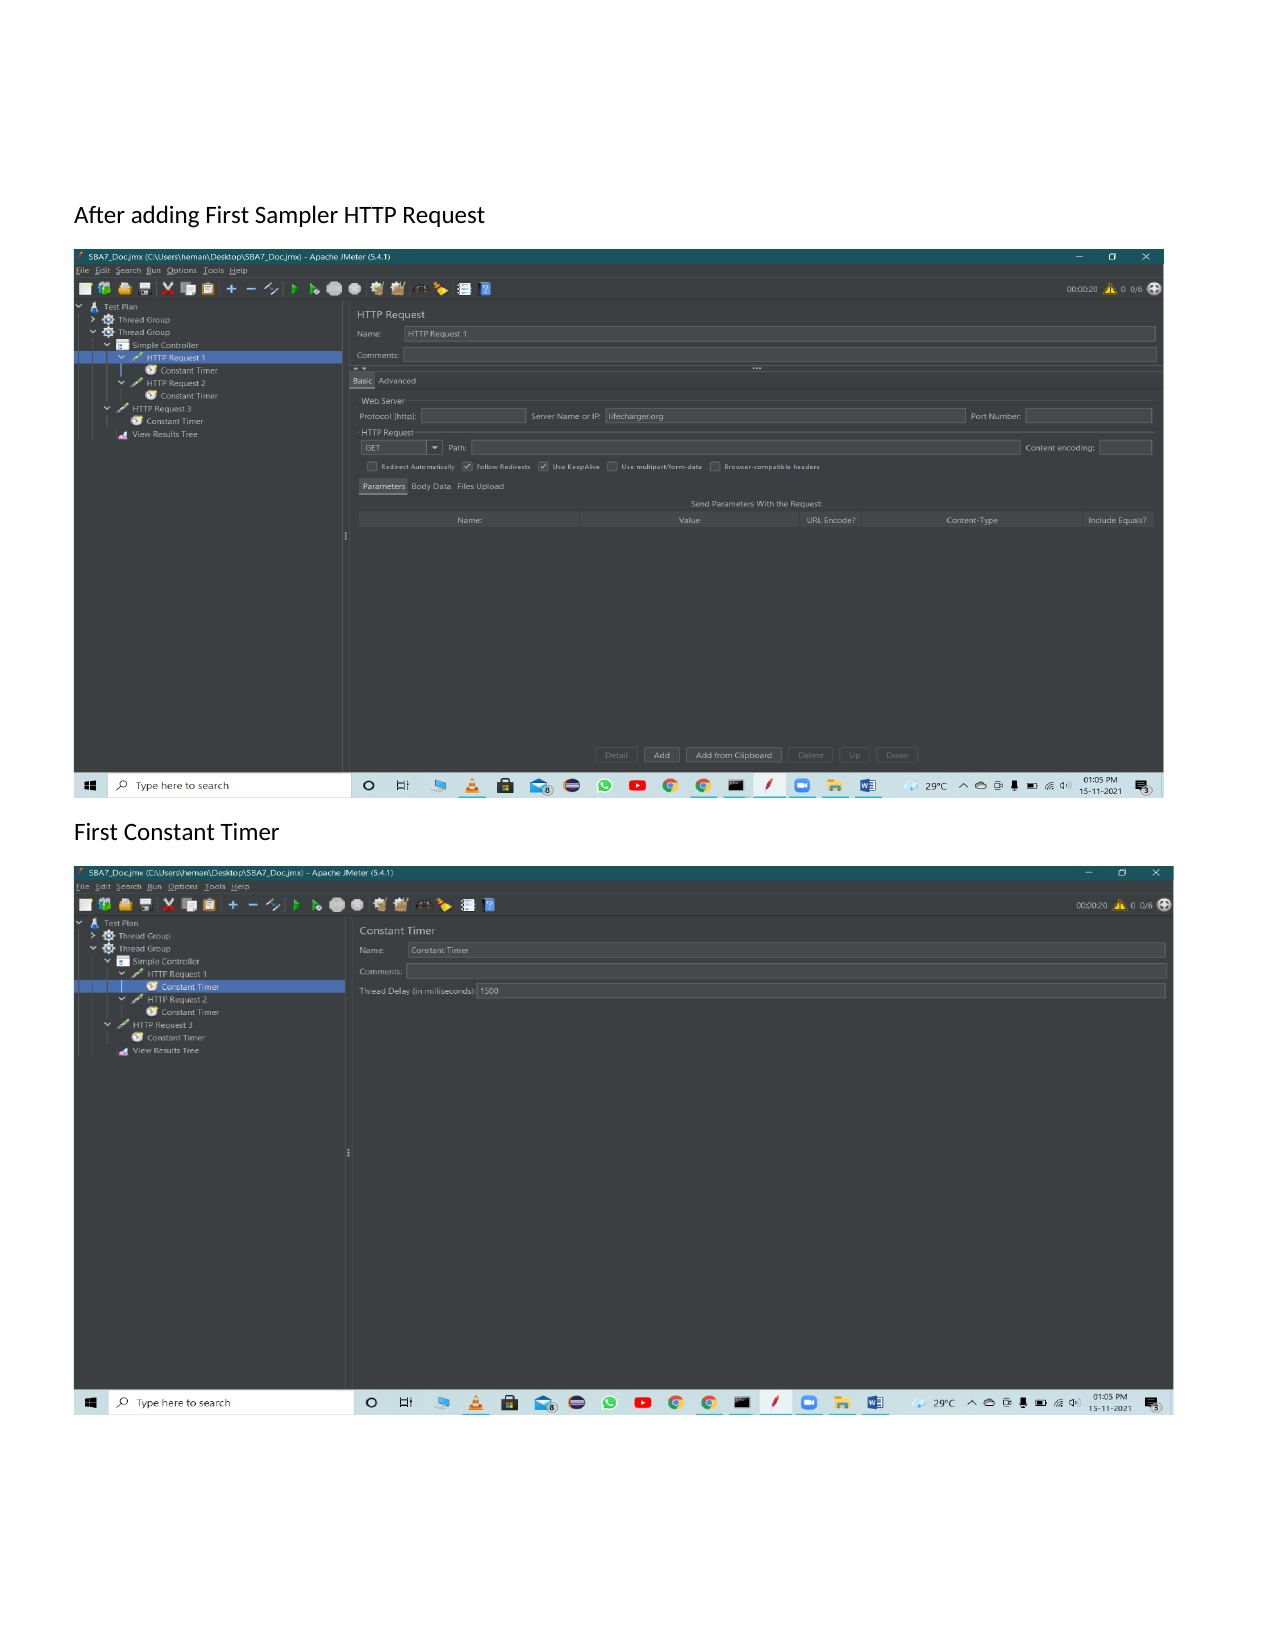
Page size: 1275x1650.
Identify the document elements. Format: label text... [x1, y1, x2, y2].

picture [73, 249, 1164, 798]
text First Constant Timer [74, 816, 1167, 847]
picture [73, 866, 1174, 1415]
text After adding First Sampler HTTP Request [74, 199, 1167, 230]
